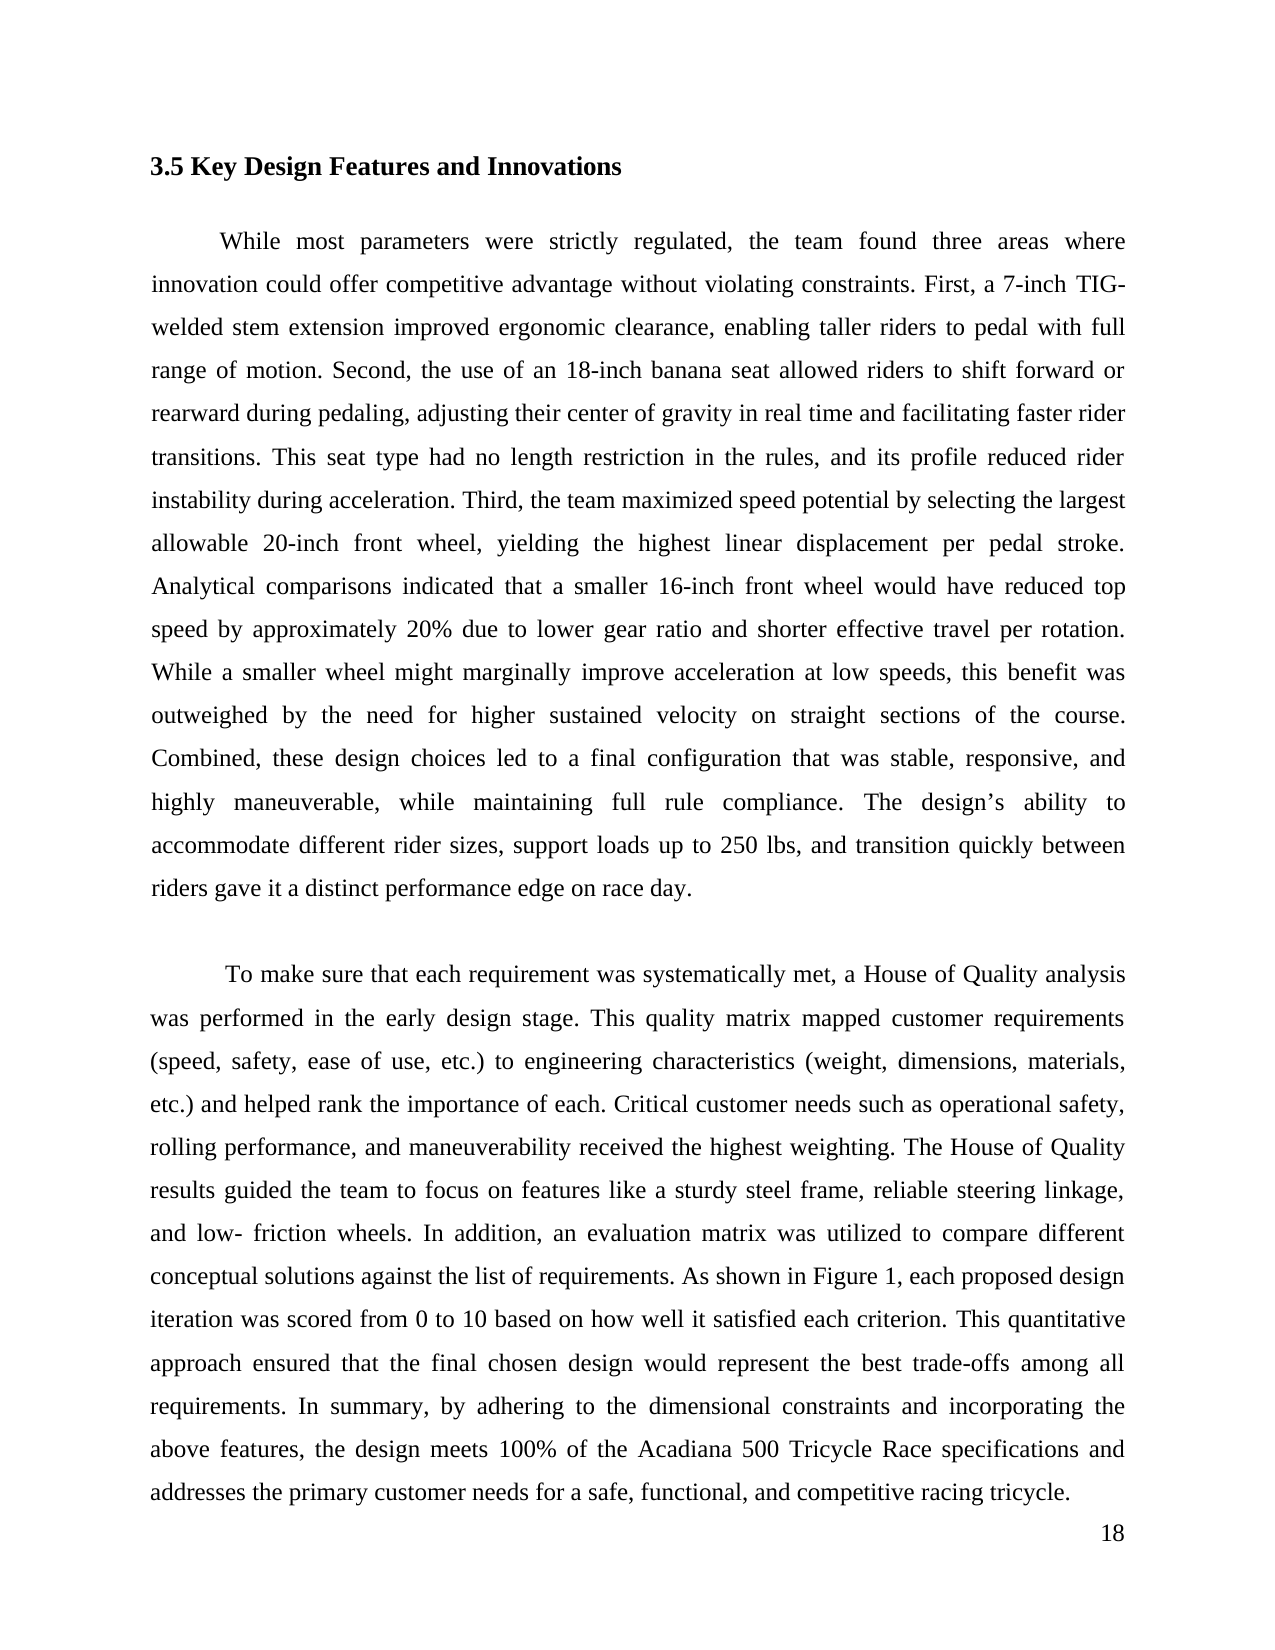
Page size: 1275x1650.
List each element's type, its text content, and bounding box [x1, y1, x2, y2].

subtitle Key Design Features and Innovations [150, 150, 1275, 181]
text While most parameters were strictly regulated, the team found three areas where innovation could offer competitive advantage without violating constraints. First, a 7-inch TIG-welded stem extension improved ergonomic clearance, enabling taller riders to pedal with full range of motion. Second, the use of an 18-inch banana seat allowed riders to shift forward or rearward during pedaling, adjusting their center of gravity in real time and facilitating faster rider transitions. This seat type had no length restriction in the rules, and its profile reduced rider instability during acceleration. Third, the team maximized speed potential by selecting the largest allowable 20-inch front wheel, yielding the highest linear displacement per pedal stroke. Analytical comparisons indicated that a smaller 16-inch front wheel would have reduced top speed by approximately 20% due to lower gear ratio and shorter effective travel per rotation. While a smaller wheel might marginally improve acceleration at low speeds, this benefit was outweighed by the need for higher sustained velocity on straight sections of the course. Combined, these design choices led to a final configuration that was stable, responsive, and highly maneuverable, while maintaining full rule compliance. The design’s ability to accommodate different rider sizes, support loads up to 250 lbs, and transition quickly between riders gave it a distinct performance edge on race day. [151, 226, 1126, 902]
text To make sure that each requirement was systematically met, a House of Quality analysis was performed in the early design stage. This quality matrix mapped customer requirements (speed, safety, ease of use, etc.) to engineering characteristics (weight, dimensions, materials, etc.) and helped rank the importance of each. Critical customer needs such as operational safety, rolling performance, and maneuverability received the highest weighting. The House of Quality results guided the team to focus on features like a sturdy steel frame, reliable steering linkage, and low- friction wheels. In addition, an evaluation matrix was utilized to compare different conceptual solutions against the list of requirements. As shown in Figure 1, each proposed design iteration was scored from 0 to 10 based on how well it satisfied each criterion. This quantitative approach ensured that the final chosen design would represent the best trade-offs among all requirements. In summary, by adhering to the dimensional constraints and incorporating the above features, the design meets 100% of the Acadiana 500 Tricycle Race specifications and addresses the primary customer needs for a safe, functional, and competitive racing tricycle. [150, 959, 1126, 1506]
